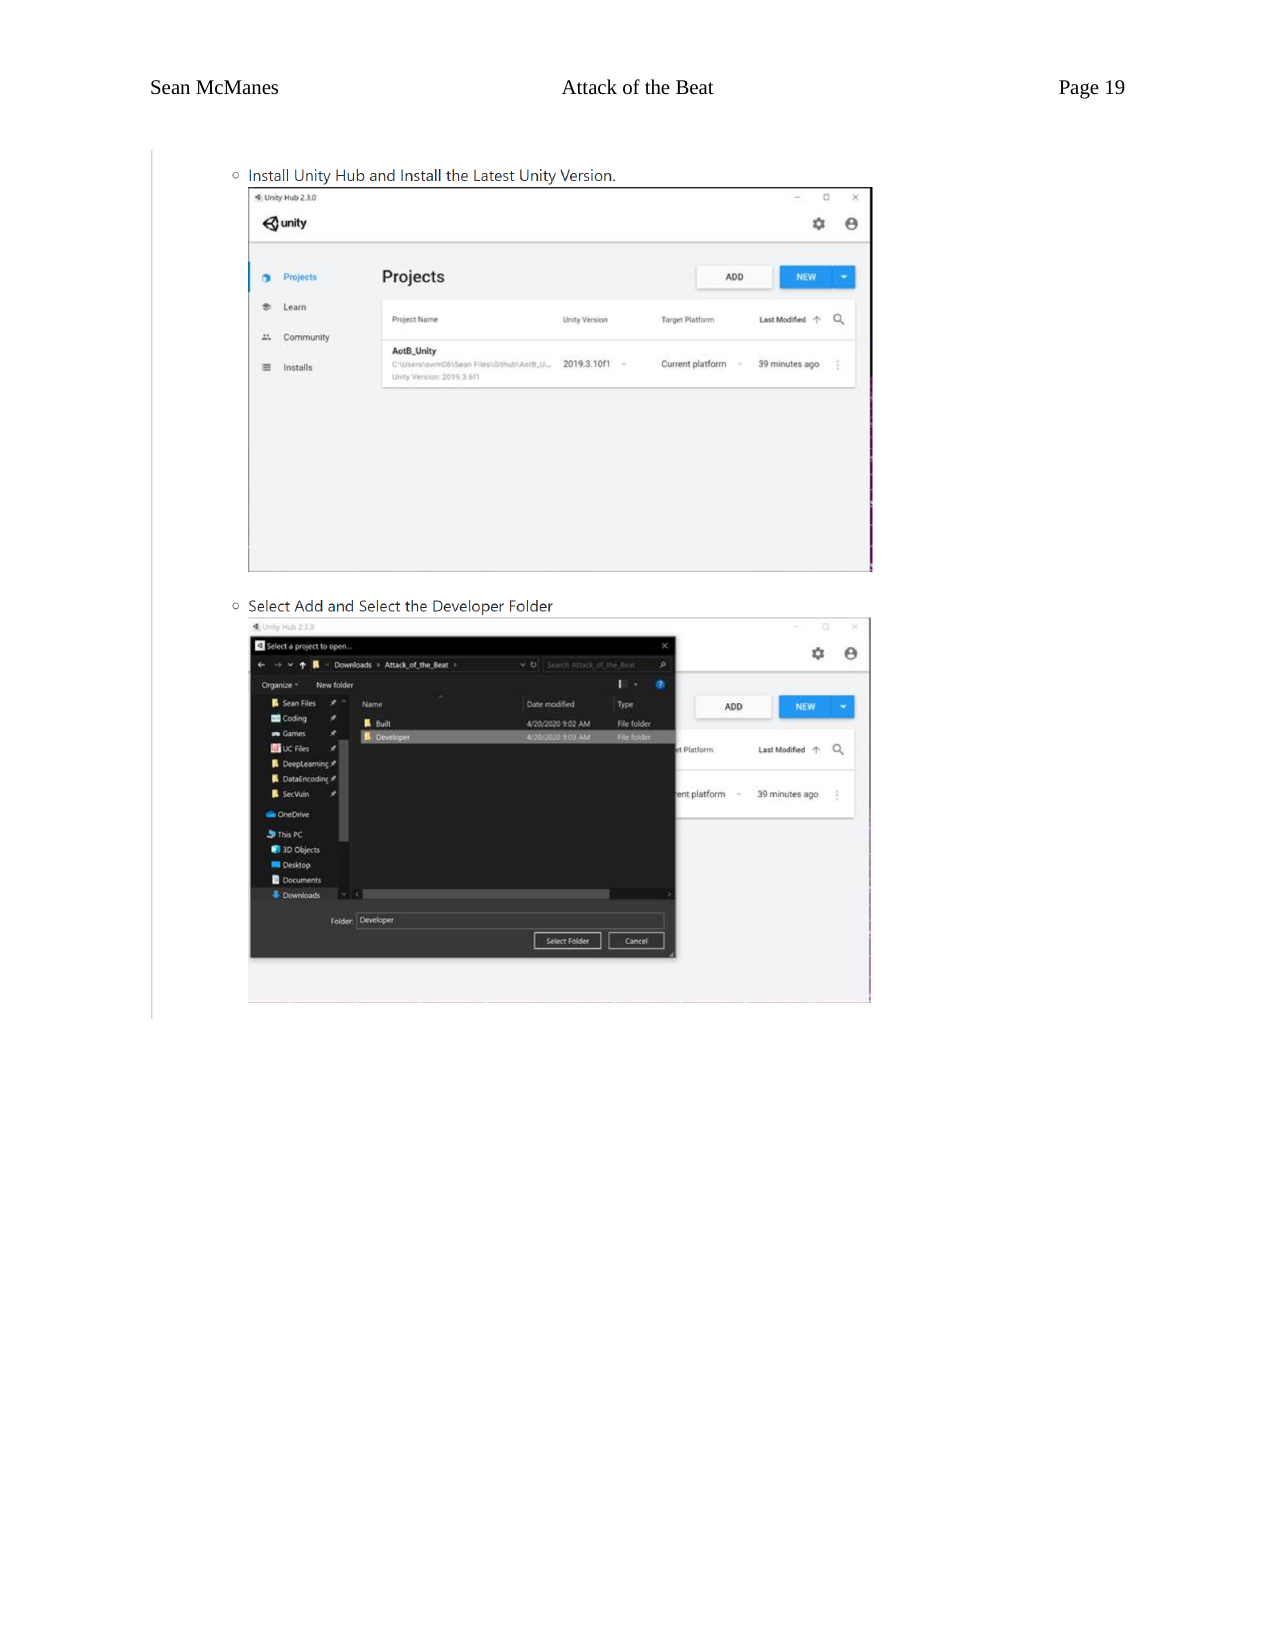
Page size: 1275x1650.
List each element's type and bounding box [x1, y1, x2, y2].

picture [150, 150, 1125, 1019]
